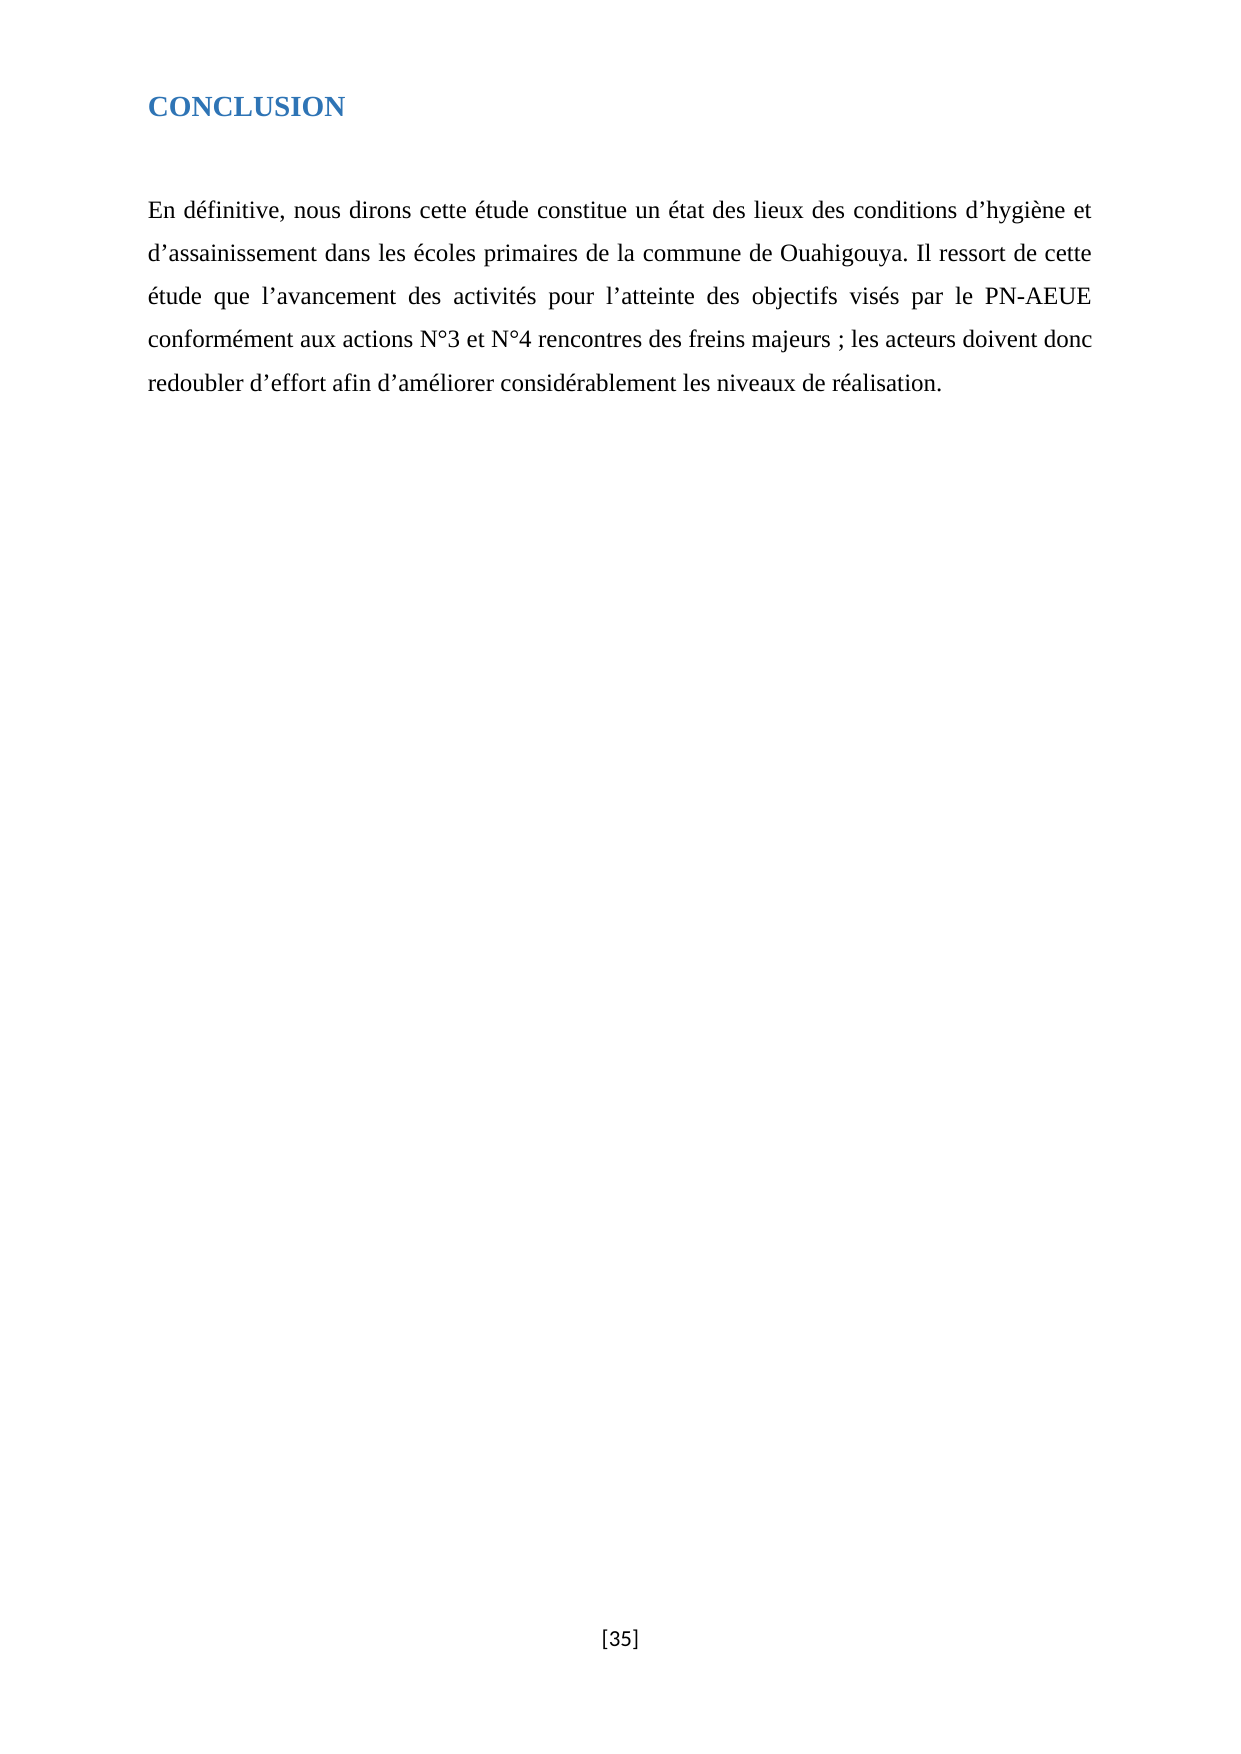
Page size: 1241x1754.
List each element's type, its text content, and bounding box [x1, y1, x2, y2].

subtitle CONCLUSION [148, 89, 1093, 122]
text En définitive, nous dirons cette étude constitue un état des lieux des conditions d’hygiène et d’assainissement dans les écoles primaires de la commune de Ouahigouya. Il ressort de cette étude que l’avancement des activités pour l’atteinte des objectifs visés par le PN-AEUE conformément aux actions N°3 et N°4 rencontres des freins majeurs ; les acteurs doivent donc redoubler d’effort afin d’améliorer considérablement les niveaux de réalisation. [148, 195, 1093, 396]
